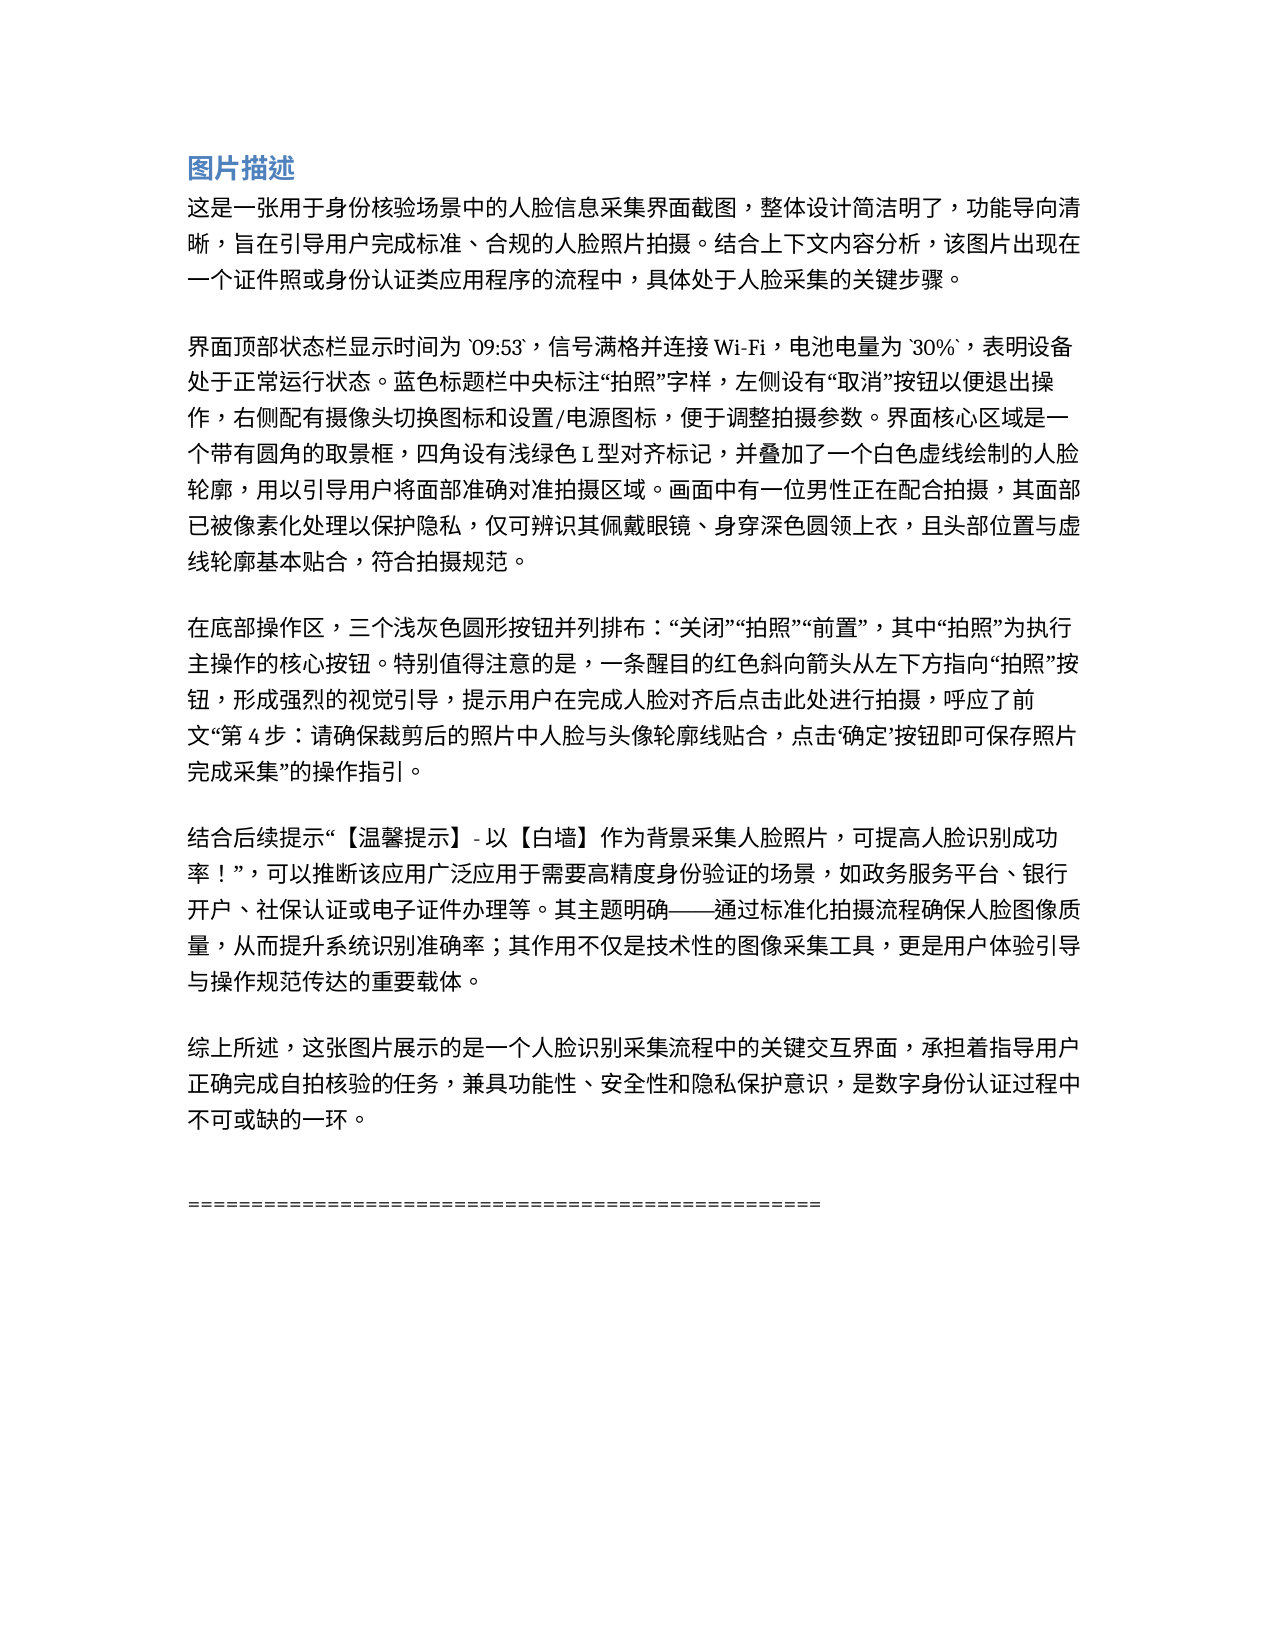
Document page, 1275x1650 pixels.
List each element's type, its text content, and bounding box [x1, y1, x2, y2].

text ================================================== [187, 1161, 1087, 1247]
subtitle 图片描述 [187, 150, 1087, 187]
text 这是一张用于身份核验场景中的人脸信息采集界面截图，整体设计简洁明了，功能导向清晰，旨在引导用户完成标准、合规的人脸照片拍摄。结合上下文内容分析，该图片出现在一个证件照或身份认证类应用程序的流程中，具体处于人脸采集的关键步骤。 界面顶部状态栏显示时间为 `09:53`，信号满格并连接Wi-Fi，电池电量为 `30%`，表明设备处于正常运行状态。蓝色标题栏中央标注“拍照”字样，左侧设有“取消”按钮以便退出操作，右侧配有摄像头切换图标和设置/电源图标，便于调整拍摄参数。界面核心区域是一个带有圆角的取景框，四角设有浅绿色L型对齐标记，并叠加了一个白色虚线绘制的人脸轮廓，用以引导用户将面部准确对准拍摄区域。画面中有一位男性正在配合拍摄，其面部已被像素化处理以保护隐私，仅可辨识其佩戴眼镜、身穿深色圆领上衣，且头部位置与虚线轮廓基本贴合，符合拍摄规范。 在底部操作区，三个浅灰色圆形按钮并列排布：“关闭”“拍照”“前置”，其中“拍照”为执行主操作的核心按钮。特别值得注意的是，一条醒目的红色斜向箭头从左下方指向“拍照”按钮，形成强烈的视觉引导，提示用户在完成人脸对齐后点击此处进行拍摄，呼应了前文“第4步：请确保裁剪后的照片中人脸与头像轮廓线贴合，点击‘确定’按钮即可保存照片完成采集”的操作指引。 结合后续提示“【温馨提示】- 以【白墙】作为背景采集人脸照片，可提高人脸识别成功率！”，可以推断该应用广泛应用于需要高精度身份验证的场景，如政务服务平台、银行开户、社保认证或电子证件办理等。其主题明确——通过标准化拍摄流程确保人脸图像质量，从而提升系统识别准确率；其作用不仅是技术性的图像采集工具，更是用户体验引导与操作规范传达的重要载体。 综上所述，这张图片展示的是一个人脸识别采集流程中的关键交互界面，承担着指导用户正确完成自拍核验的任务，兼具功能性、安全性和隐私保护意识，是数字身份认证过程中不可或缺的一环。 [187, 192, 1087, 1135]
